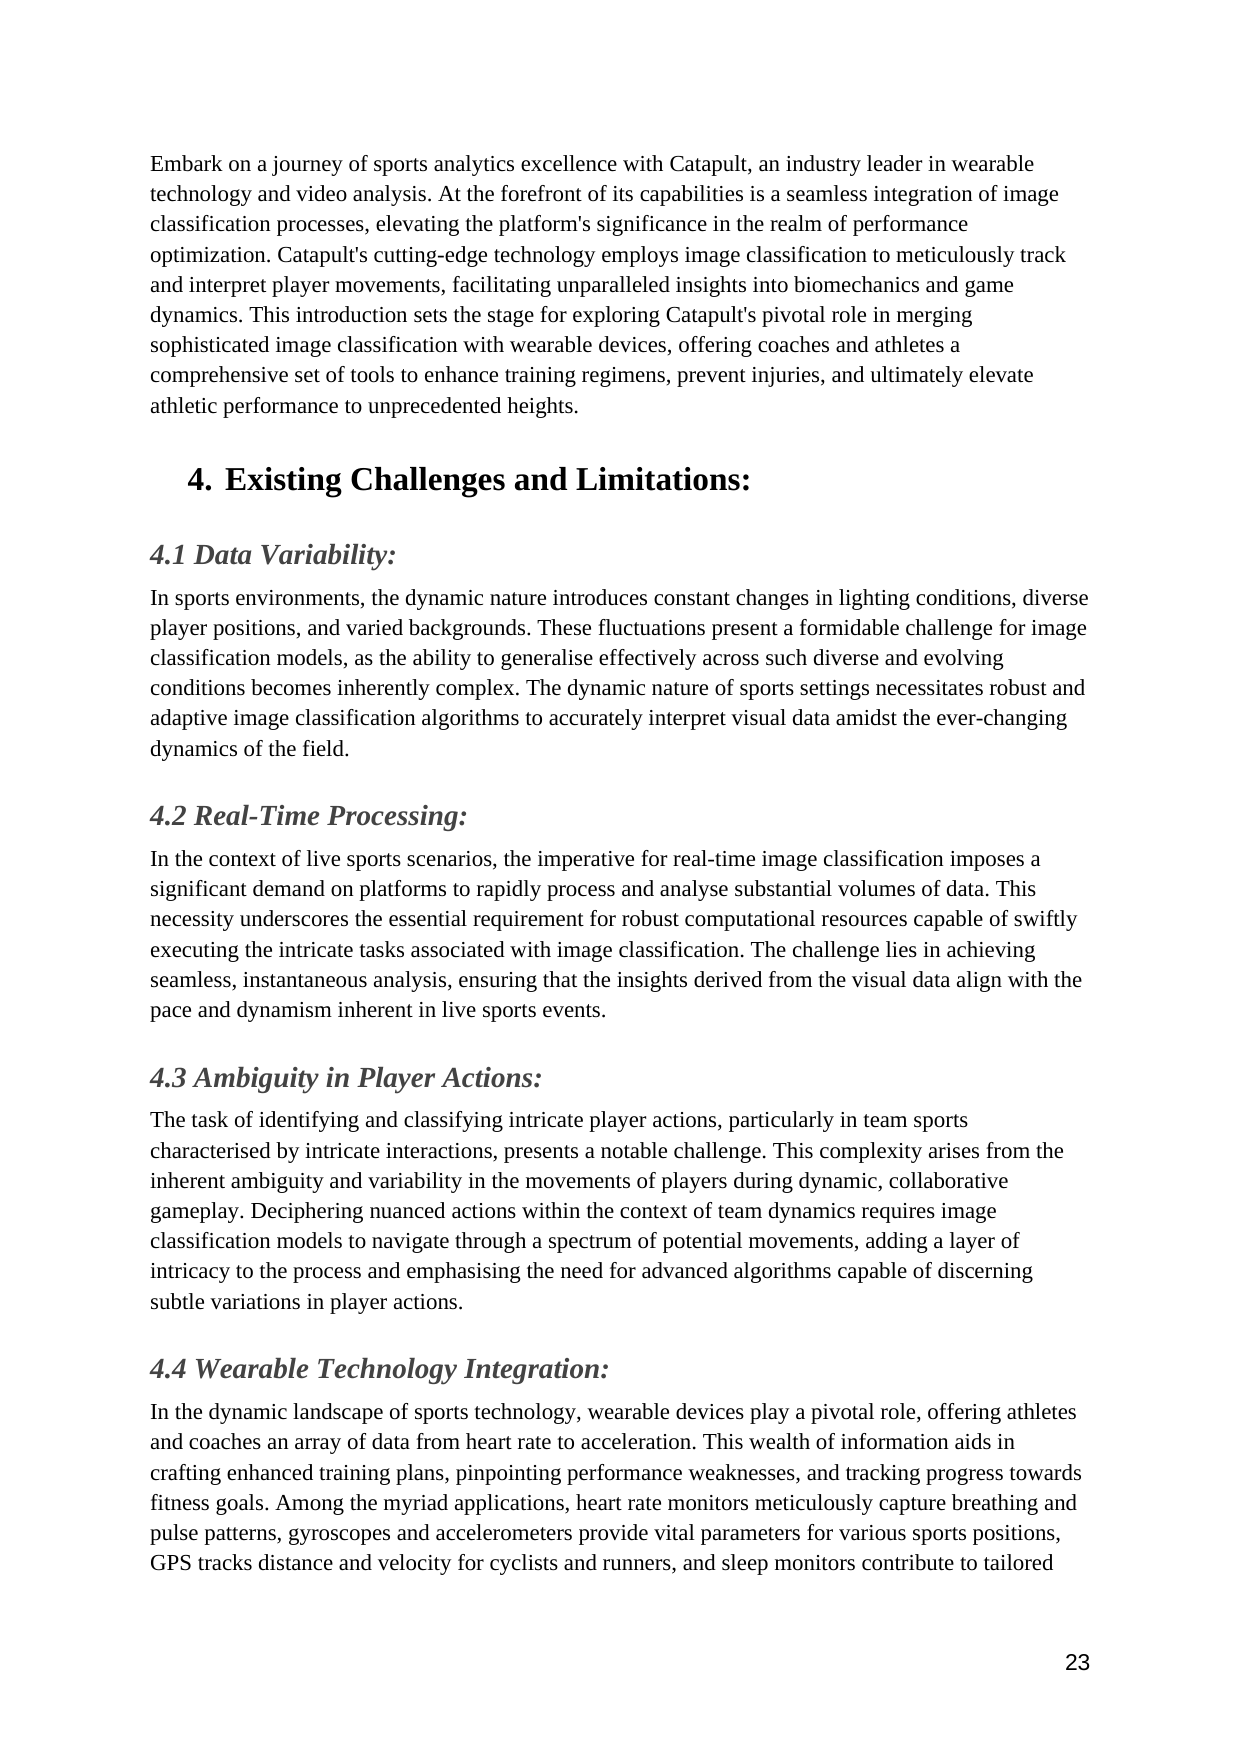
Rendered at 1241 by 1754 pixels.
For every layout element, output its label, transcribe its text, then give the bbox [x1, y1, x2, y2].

text In the context of live sports scenarios, the imperative for real-time image classification imposes a significant demand on platforms to rapidly process and analyse substantial volumes of data. This necessity underscores the essential requirement for robust computational resources capable of swiftly executing the intricate tasks associated with image classification. The challenge lies in achieving seamless, instantaneous analysis, ensuring that the insights derived from the visual data align with the pace and dynamism inherent in live sports events. [150, 845, 1090, 1022]
subtitle 4.3 Ambiguity in Player Actions: [150, 1060, 1090, 1093]
text Embark on a journey of sports analytics excellence with Catapult, an industry leader in wearable technology and video analysis. At the forefront of its capabilities is a seamless integration of image classification processes, elevating the platform's significance in the realm of performance optimization. Catapult's cutting-edge technology employs image classification to meticulously track and interpret player movements, facilitating unparalleled insights into biomechanics and game dynamics. This introduction sets the stage for exploring Catapult's pivotal role in merging sophisticated image classification with wearable devices, offering coaches and athletes a comprehensive set of tools to enhance training regimens, prevent injuries, and ultimately elevate athletic performance to unprecedented heights. [150, 150, 1090, 418]
subtitle Existing Challenges and Limitations: [187, 459, 1090, 498]
text The task of identifying and classifying intricate player actions, particularly in team sports characterised by intricate interactions, presents a notable challenge. This complexity arises from the inherent ambiguity and variability in the movements of players during dynamic, collaborative gameplay. Deciphering nuanced actions within the context of team dynamics requires image classification models to navigate through a spectrum of potential movements, adding a layer of intricacy to the process and emphasising the need for advanced algorithms capable of discerning subtle variations in player actions. [150, 1107, 1090, 1314]
subtitle 4.2 Real-Time Processing: [150, 798, 1090, 832]
subtitle 4.4 Wearable Technology Integration: [150, 1351, 1090, 1385]
text In sports environments, the dynamic nature introduces constant changes in lighting conditions, diverse player positions, and varied backgrounds. These fluctuations present a formidable challenge for image classification models, as the ability to generalise effectively across such diverse and evolving conditions becomes inherently complex. The dynamic nature of sports settings necessitates robust and adaptive image classification algorithms to accurately interpret visual data amidst the ever-changing dynamics of the field. [150, 584, 1090, 761]
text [150, 1398, 1090, 1576]
subtitle 4.1 Data Variability: [150, 537, 1090, 570]
